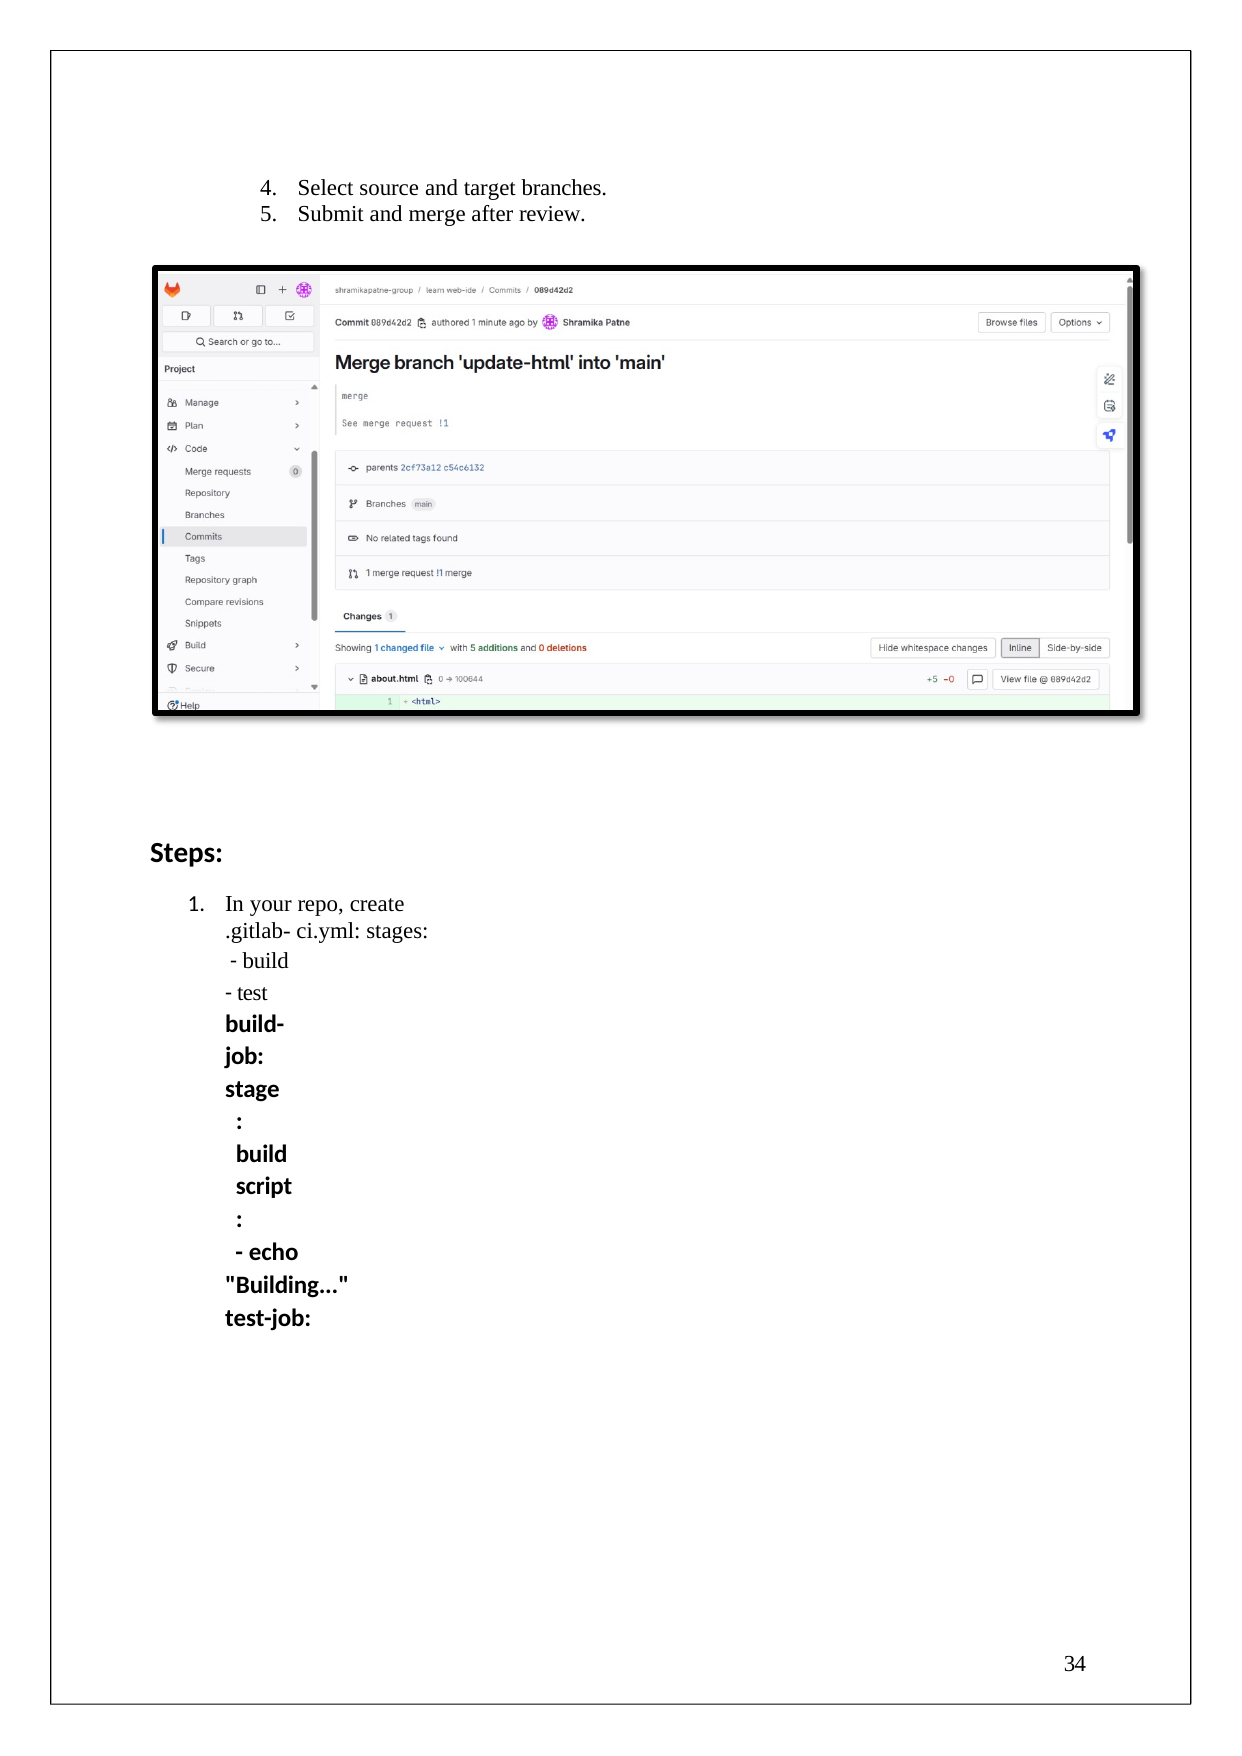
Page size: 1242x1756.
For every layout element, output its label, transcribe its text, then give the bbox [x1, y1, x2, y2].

text : [236, 1203, 1168, 1234]
list In your repo, create .gitlab- ci.yml: stages: [187, 889, 472, 944]
text build script [236, 1138, 294, 1201]
text : [236, 1105, 1168, 1136]
text Steps: [150, 834, 1168, 869]
text - echo "Building..." test-job: [225, 1236, 353, 1333]
picture [150, 263, 1151, 728]
list Submit and merge after review. [260, 200, 1168, 226]
list build [230, 946, 1168, 974]
list Select source and target branches. [260, 174, 1168, 200]
list test build- job: stage [225, 976, 292, 1103]
